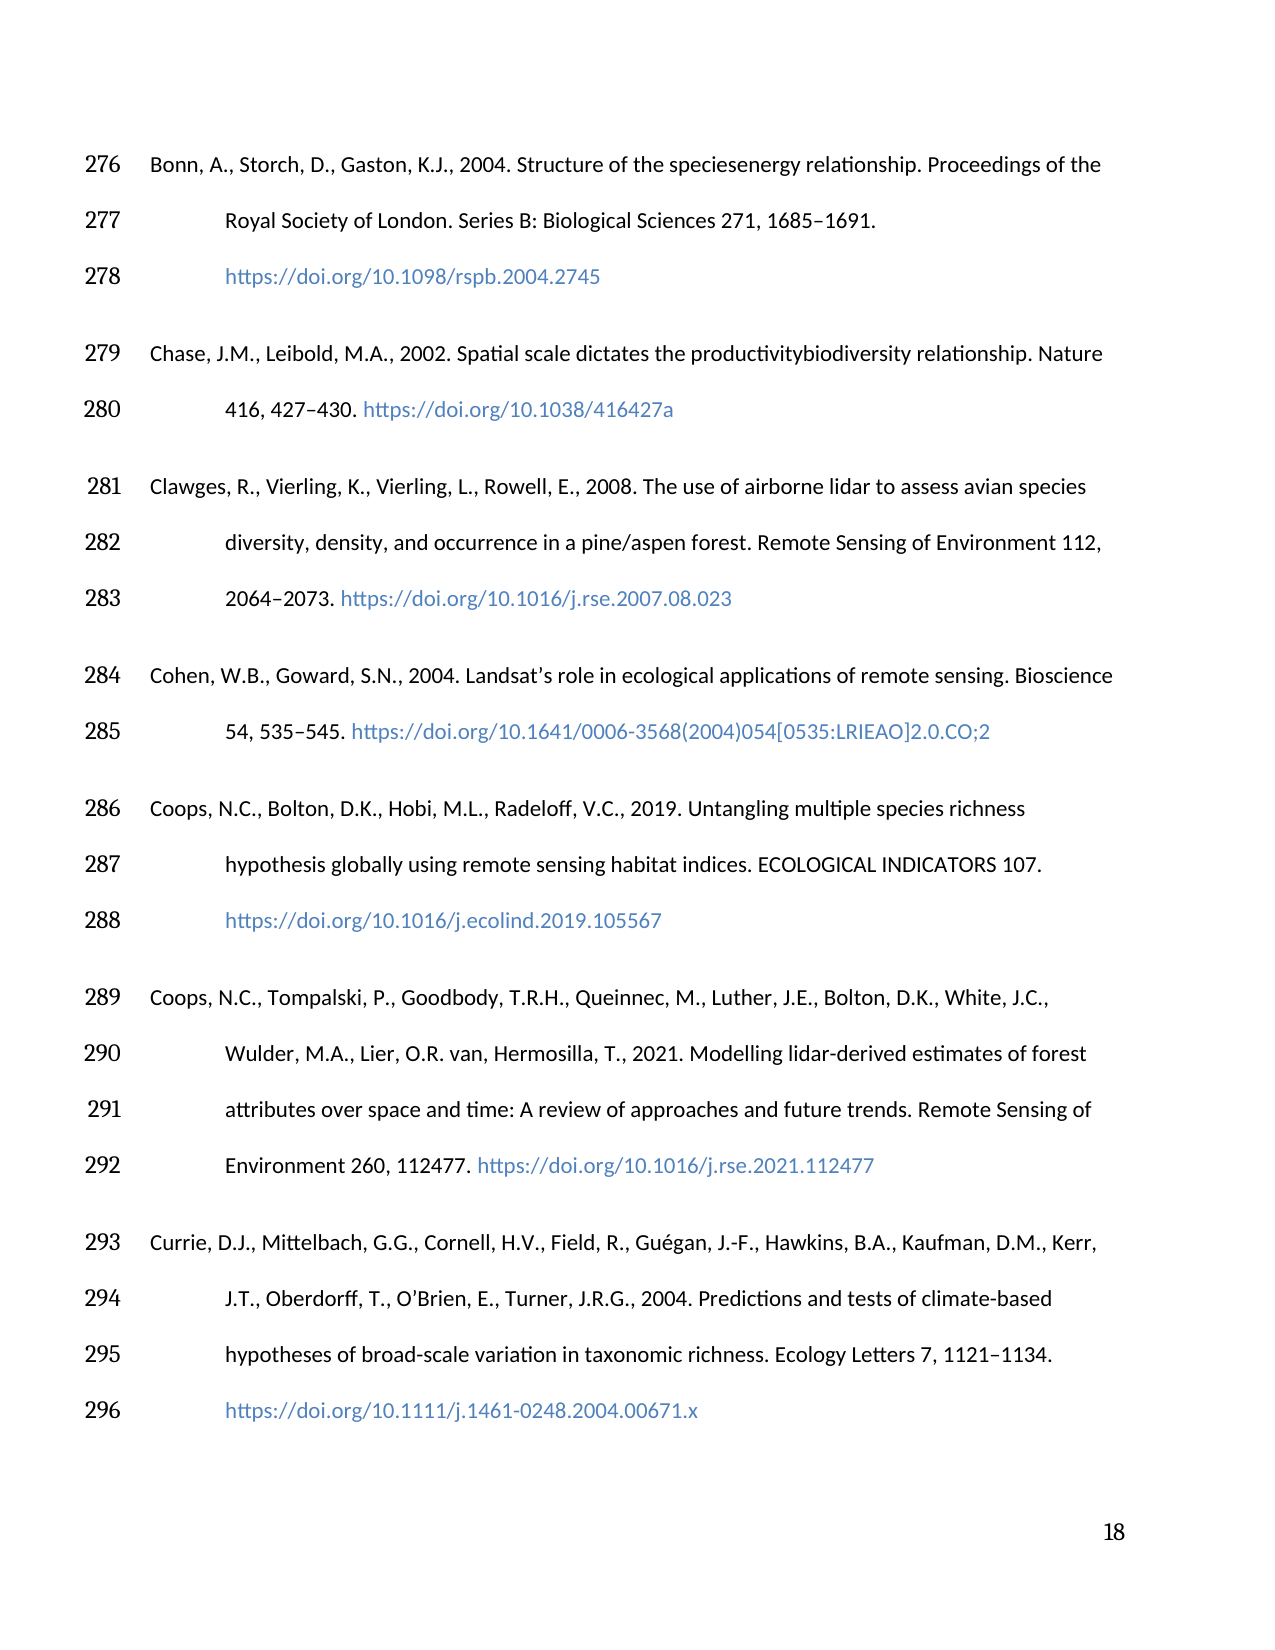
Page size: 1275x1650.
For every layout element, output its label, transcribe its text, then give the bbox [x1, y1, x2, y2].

text Chase, J.M., Leibold, M.A., 2002. Spatial scale dictates the productivitybiodiversity relationship. Nature 416, 427–430. https://doi.org/10.1038/416427a [150, 339, 1125, 423]
text Currie, D.J., Mittelbach, G.G., Cornell, H.V., Field, R., Guégan, J.-F., Hawkins, B.A., Kaufman, D.M., Kerr, J.T., Oberdorff, T., O’Brien, E., Turner, J.R.G., 2004. Predictions and tests of climate-based hypotheses of broad-scale variation in taxonomic richness. Ecology Letters 7, 1121–1134. https://doi.org/10.1111/j.1461-0248.2004.00671.x [150, 1228, 1125, 1424]
text Cohen, W.B., Goward, S.N., 2004. Landsat’s role in ecological applications of remote sensing. Bioscience 54, 535–545. https://doi.org/10.1641/0006-3568(2004)054[0535:LRIEAO]2.0.CO;2 [150, 661, 1125, 745]
text Coops, N.C., Tompalski, P., Goodbody, T.R.H., Queinnec, M., Luther, J.E., Bolton, D.K., White, J.C., Wulder, M.A., Lier, O.R. van, Hermosilla, T., 2021. Modelling lidar-derived estimates of forest attributes over space and time: A review of approaches and future trends. Remote Sensing of Environment 260, 112477. https://doi.org/10.1016/j.rse.2021.112477 [150, 983, 1125, 1179]
text Bonn, A., Storch, D., Gaston, K.J., 2004. Structure of the speciesenergy relationship. Proceedings of the Royal Society of London. Series B: Biological Sciences 271, 1685–1691. https://doi.org/10.1098/rspb.2004.2745 [150, 150, 1125, 290]
text Coops, N.C., Bolton, D.K., Hobi, M.L., Radeloff, V.C., 2019. Untangling multiple species richness hypothesis globally using remote sensing habitat indices. ECOLOGICAL INDICATORS 107. https://doi.org/10.1016/j.ecolind.2019.105567 [150, 794, 1125, 934]
text Clawges, R., Vierling, K., Vierling, L., Rowell, E., 2008. The use of airborne lidar to assess avian species diversity, density, and occurrence in a pine/aspen forest. Remote Sensing of Environment 112, 2064–2073. https://doi.org/10.1016/j.rse.2007.08.023 [150, 472, 1125, 612]
